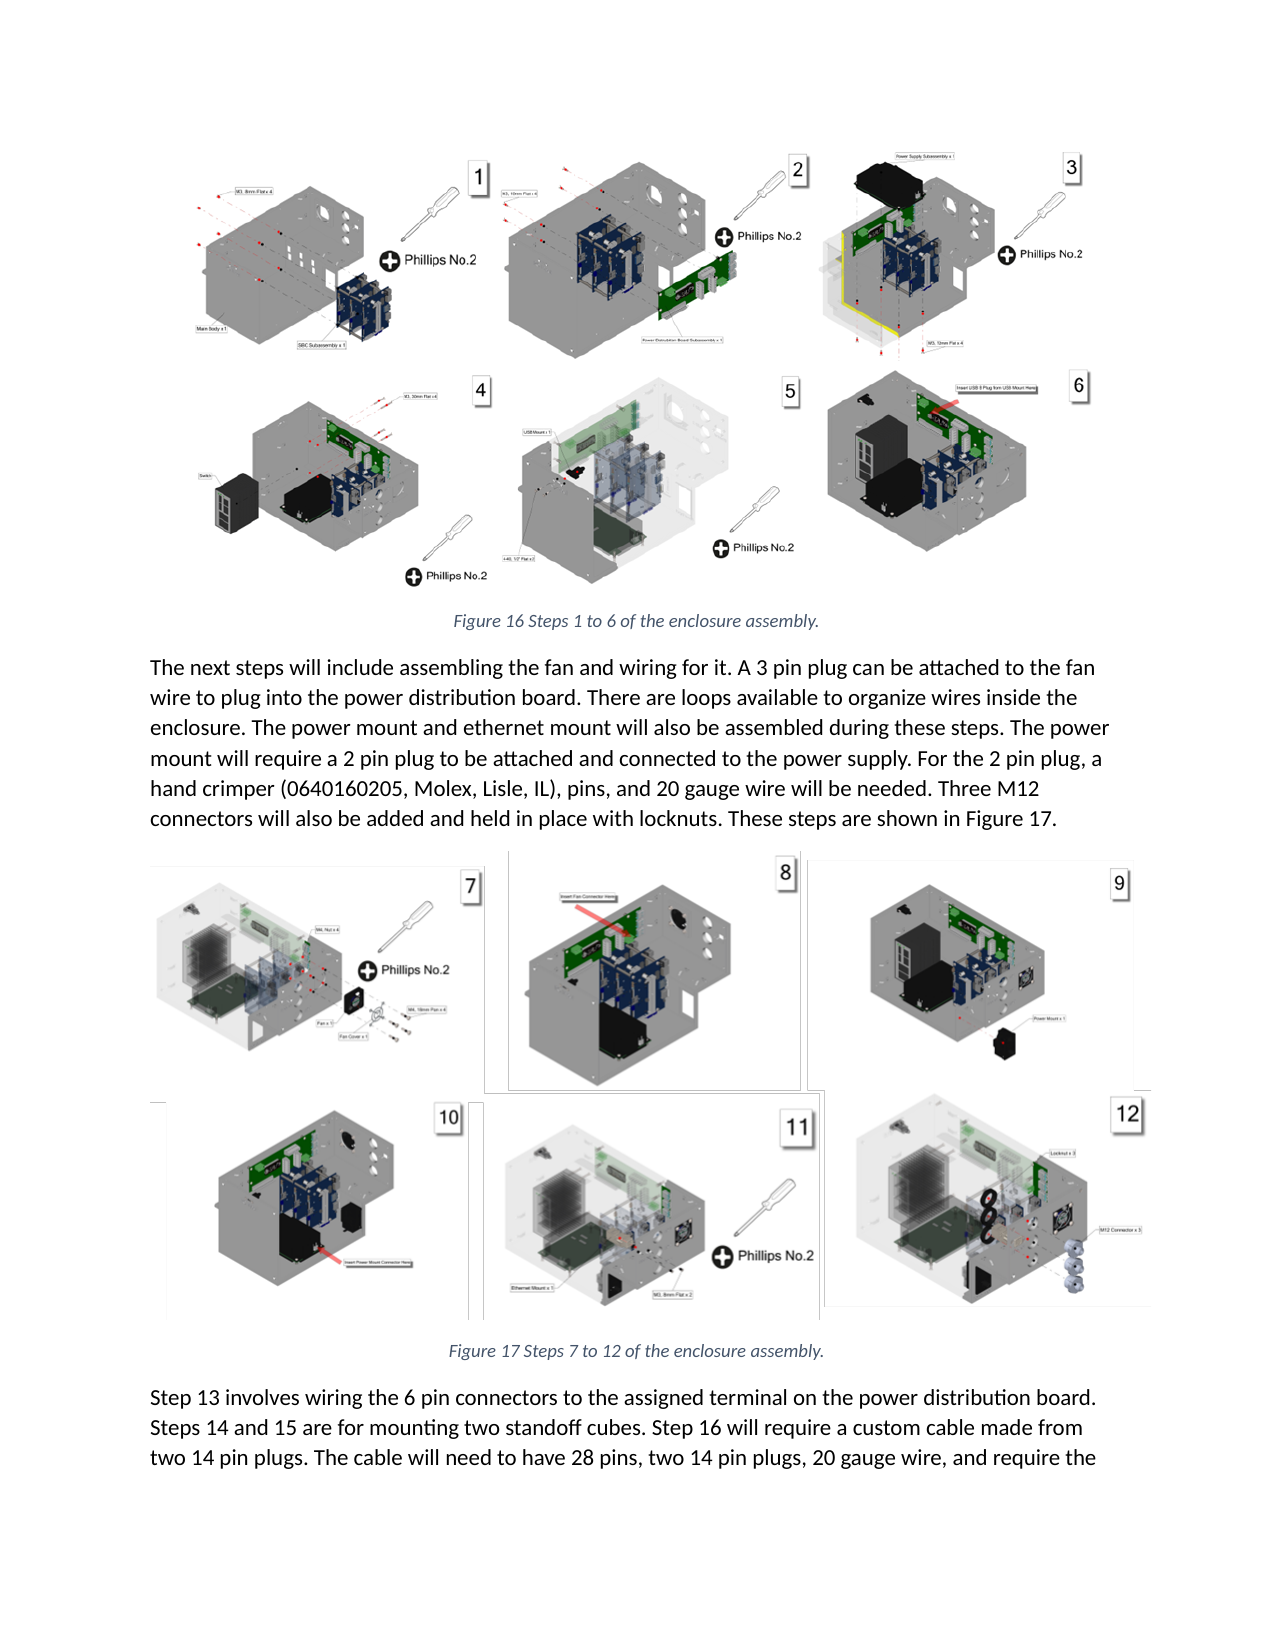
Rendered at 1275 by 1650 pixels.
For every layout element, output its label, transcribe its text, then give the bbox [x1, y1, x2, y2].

text The next steps will include assembling the fan and wiring for it. A 3 pin plug can be attached to the fan wire to plug into the power distribution board. There are loops available to organize wires inside the enclosure. The power mount and ethernet mount will also be assembled during these steps. The power mount will require a 2 pin plug to be attached and connected to the power supply. For the 2 pin plug, a hand crimper (0640160205, Molex, Lisle, IL), pins, and 20 gauge wire will be needed. Three M12 connectors will also be added and held in place with locknuts. These steps are shown in Figure 17. [150, 653, 1125, 832]
picture [181, 150, 1094, 591]
picture [150, 851, 1152, 1320]
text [150, 1383, 1125, 1471]
